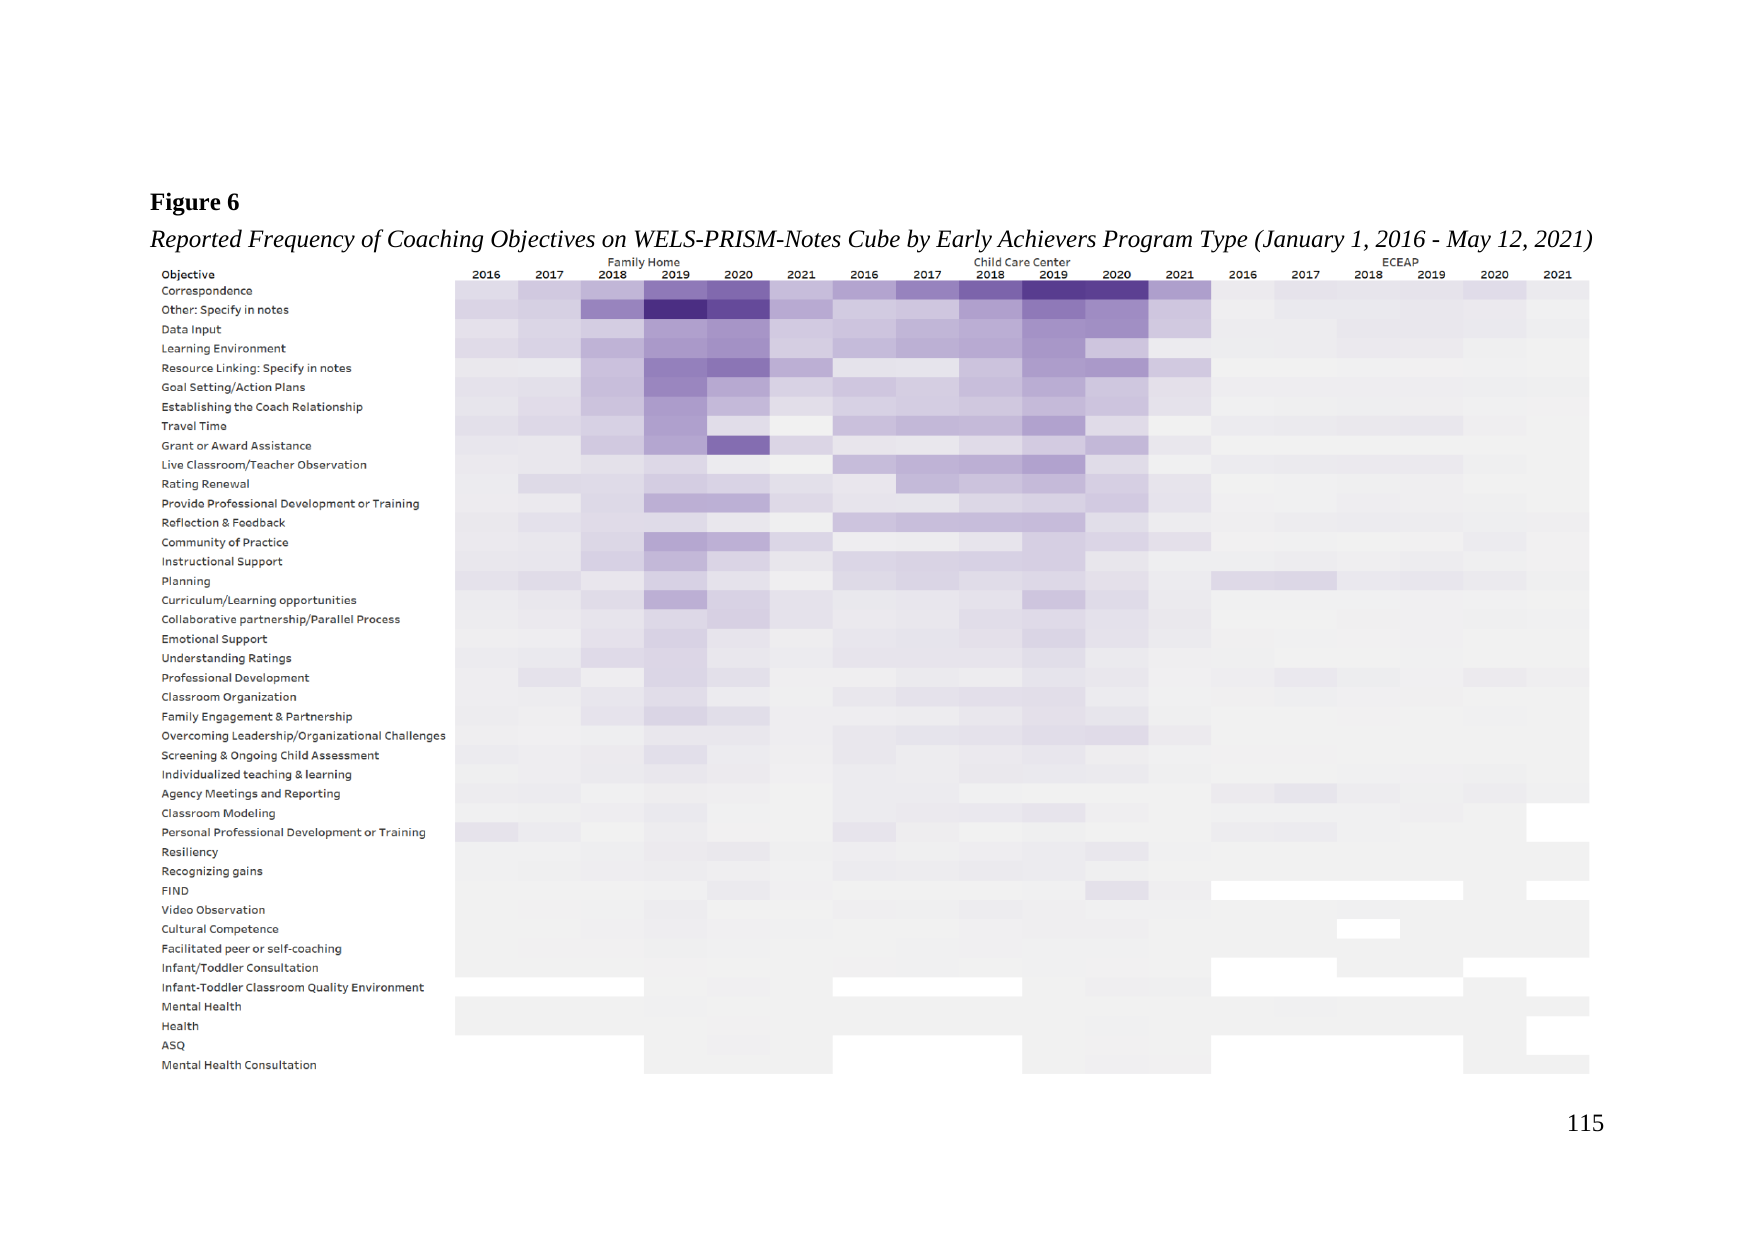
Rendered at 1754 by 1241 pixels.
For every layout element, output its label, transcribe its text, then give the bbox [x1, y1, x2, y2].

subtitle Figure 6 [150, 187, 1604, 216]
text Reported Frequency of Coaching Objectives on WELS-PRISM-Notes Cube by Early Achievers Program Type (January 1, 2016 - May 12, 2021) [150, 224, 1604, 253]
picture [150, 254, 1597, 1081]
